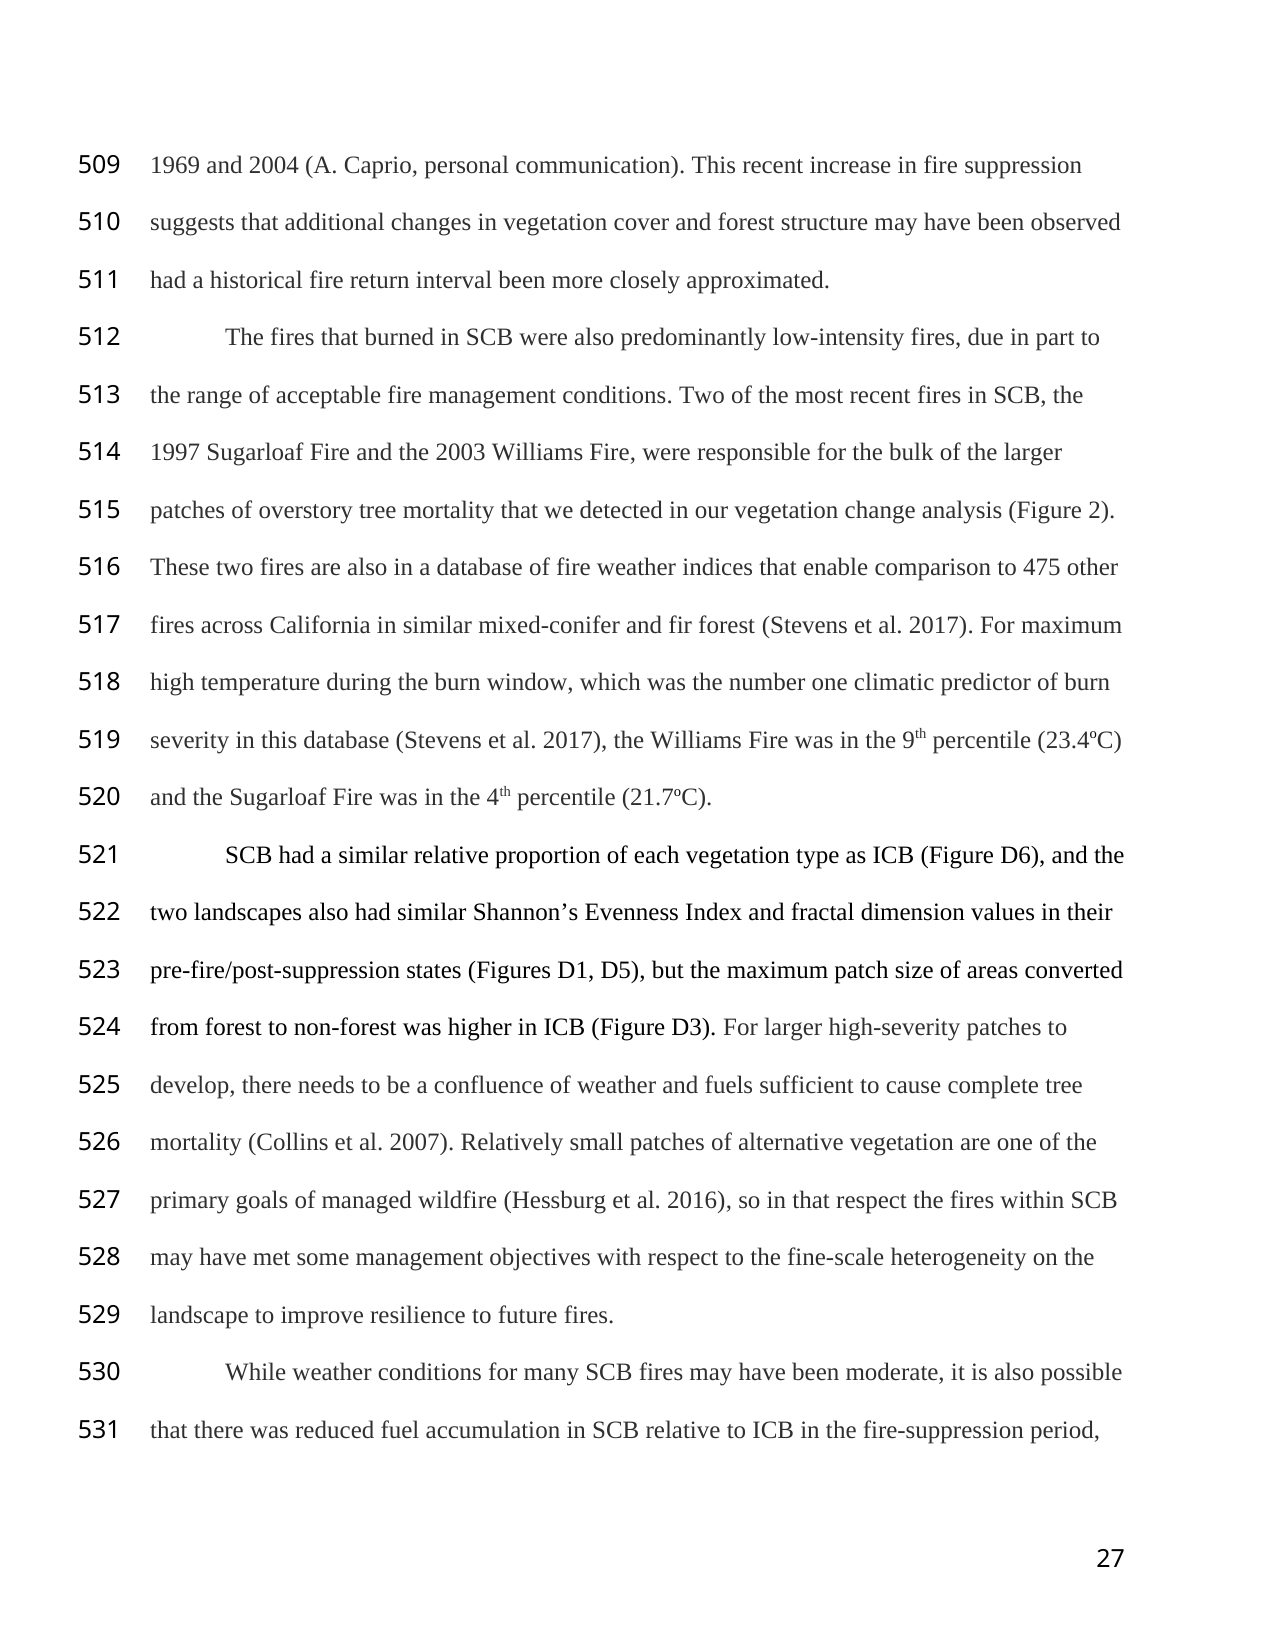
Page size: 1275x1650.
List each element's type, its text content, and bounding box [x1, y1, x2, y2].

text SCB had a similar relative proportion of each vegetation type as ICB (Figure D6), and the two landscapes also had similar Shannon’s Evenness Index and fractal dimension values in their pre-fire/post-suppression states (Figures D1, D5), but the maximum patch size of areas converted from forest to non-forest was higher in ICB (Figure D3). For larger high-severity patches to develop, there needs to be a confluence of weather and fuels sufficient to cause complete tree mortality (Collins et al. 2007). Relatively small patches of alternative vegetation are one of the primary goals of managed wildfire (Hessburg et al. 2016), so in that respect the fires within SCB may have met some management objectives with respect to the fine-scale heterogeneity on the landscape to improve resilience to future fires. [150, 840, 1125, 1329]
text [150, 1357, 1125, 1444]
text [150, 150, 1125, 294]
text The fires that burned in SCB were also predominantly low-intensity fires, due in part to the range of acceptable fire management conditions. Two of the most recent fires in SCB, the 1997 Sugarloaf Fire and the 2003 Williams Fire, were responsible for the bulk of the larger patches of overstory tree mortality that we detected in our vegetation change analysis (Figure 2). These two fires are also in a database of fire weather indices that enable comparison to 475 other fires across California in similar mixed-conifer and fir forest (Stevens et al. 2017). For maximum high temperature during the burn window, which was the number one climatic predictor of burn severity in this database (Stevens et al. 2017), the Williams Fire was in the 9th percentile (23.4oC) and the Sugarloaf Fire was in the 4th percentile (21.7oC). [150, 322, 1125, 811]
